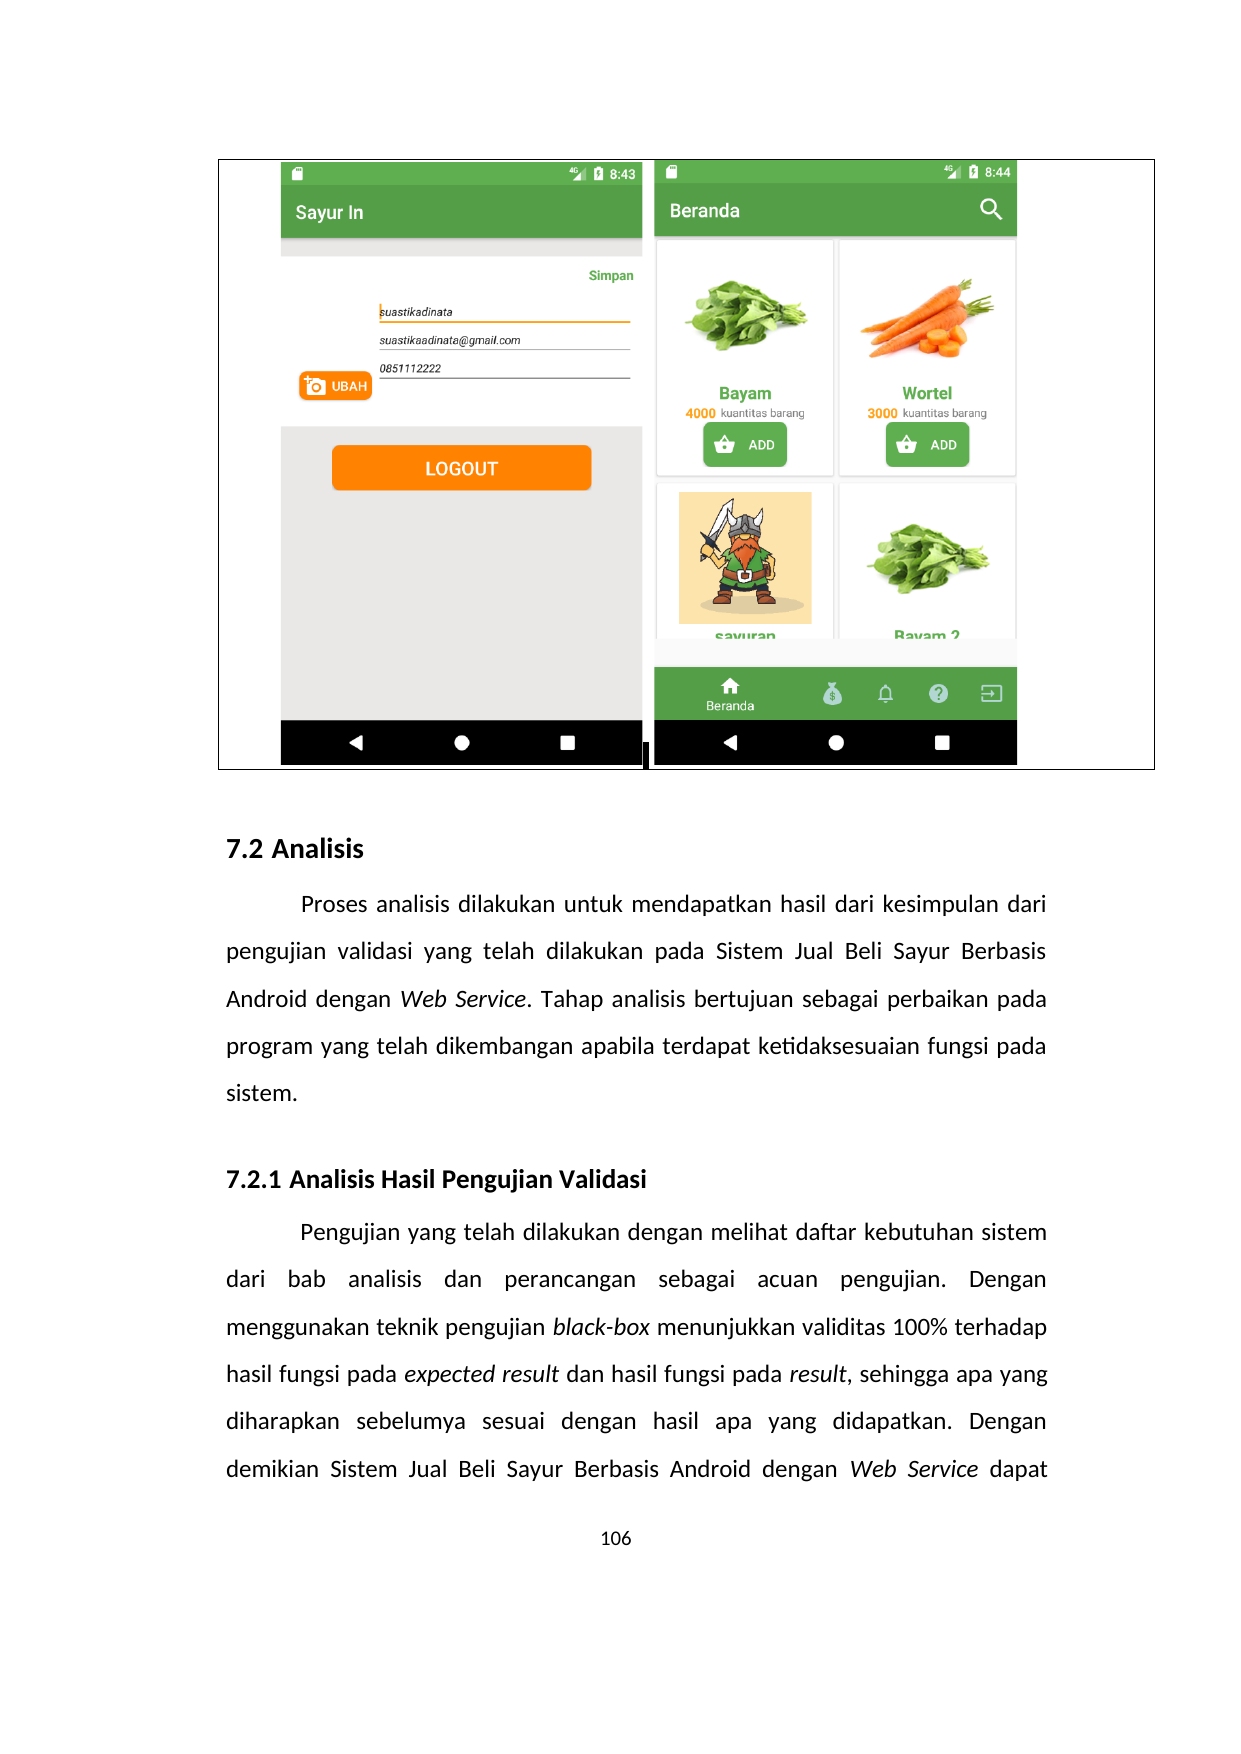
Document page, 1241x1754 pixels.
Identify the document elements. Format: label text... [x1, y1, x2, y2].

text Proses analisis dilakukan untuk mendapatkan hasil dari kesimpulan dari pengujian validasi yang telah dilakukan pada Sistem Jual Beli Sayur Berbasis Android dengan Web Service. Tahap analisis bertujuan sebagai perbaikan pada program yang telah dikembangan apabila terdapat ketidaksesuaian fungsi pada sistem. [226, 888, 1048, 1108]
subtitle 7.2 Analisis [226, 830, 1092, 866]
picture [654, 160, 1018, 765]
picture [280, 162, 643, 765]
table_cell [219, 160, 1154, 769]
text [226, 1216, 1048, 1483]
subtitle 7.2.1 Analisis Hasil Pengujian Validasi [226, 1162, 1092, 1195]
